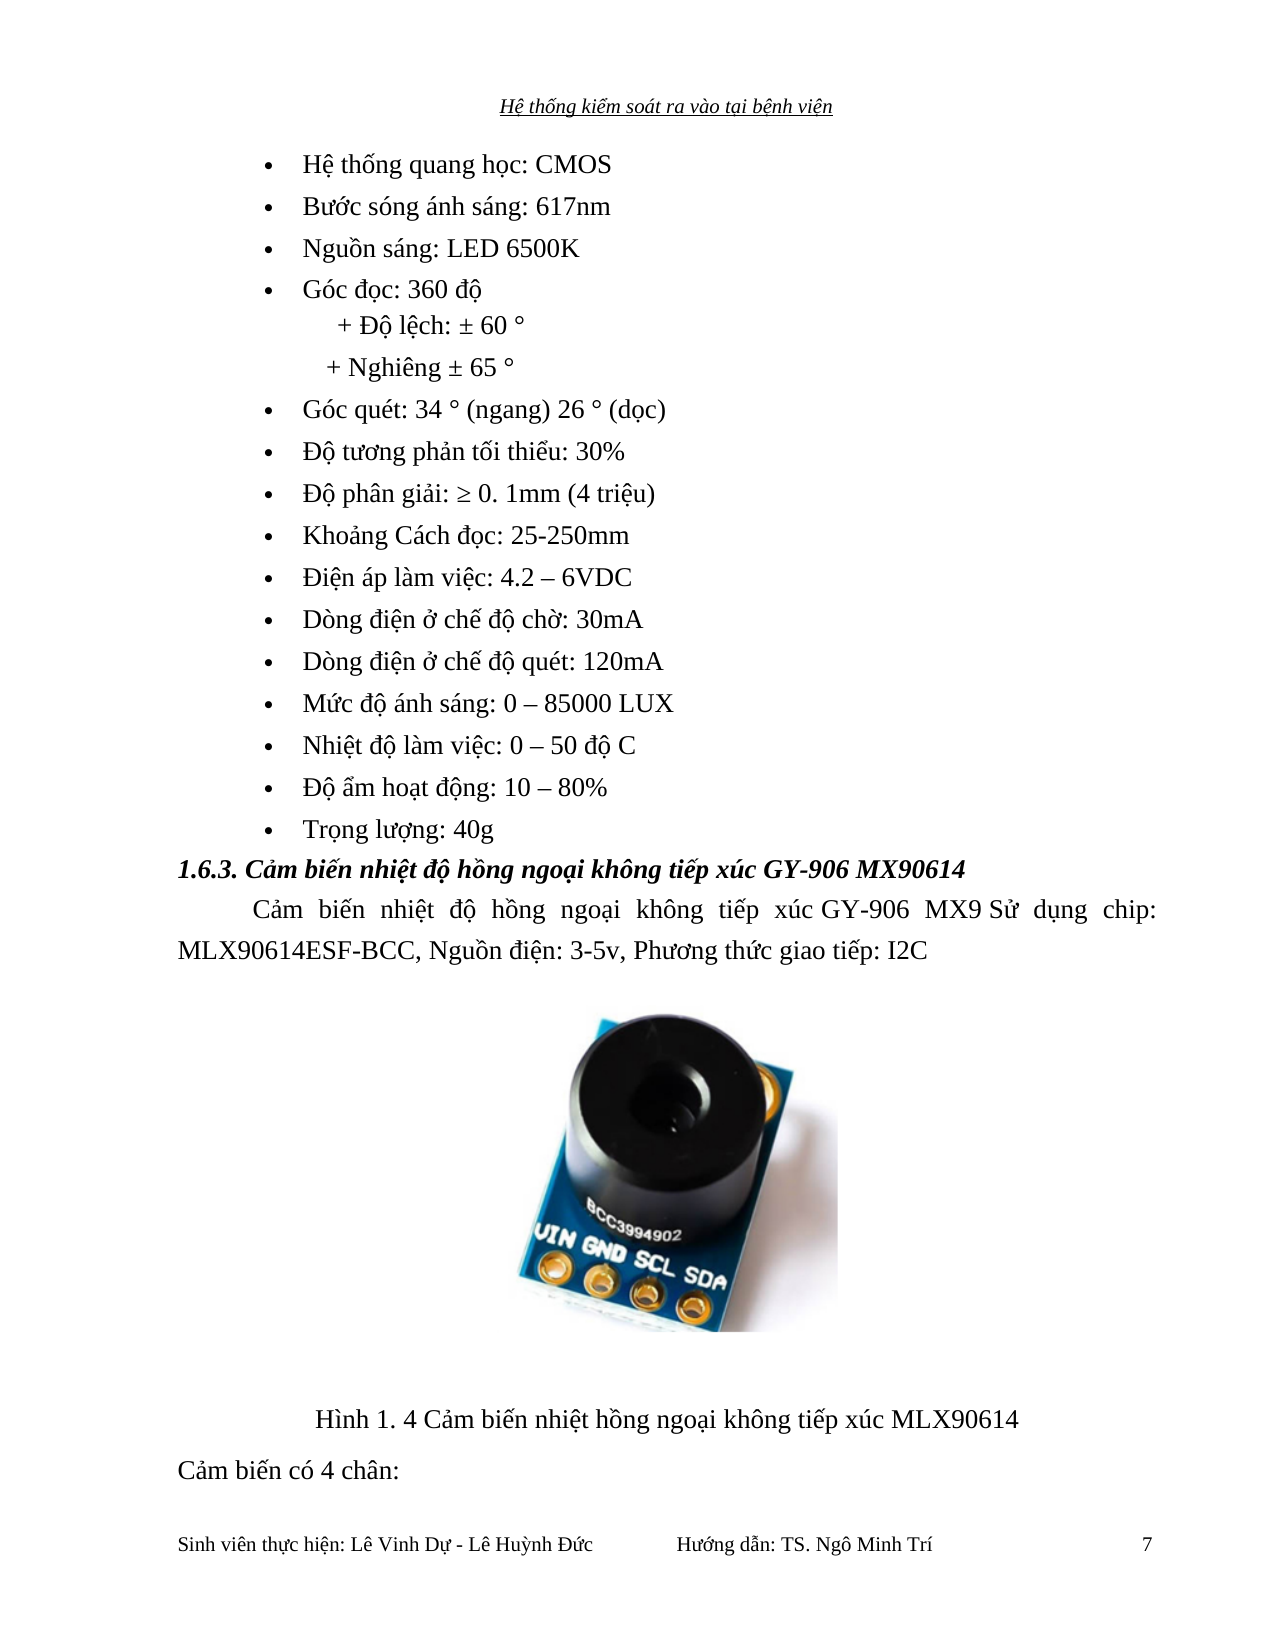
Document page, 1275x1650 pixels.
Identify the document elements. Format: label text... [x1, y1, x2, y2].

list Góc quét: 34 ° (ngang) 26 ° (dọc) [265, 393, 1157, 424]
text Cảm biến có 4 chân: [177, 1454, 1157, 1486]
picture [496, 999, 838, 1356]
list Nhiệt độ làm việc: 0 – 50 độ C [265, 729, 1157, 760]
subtitle 1.6.3. Cảm biến nhiệt độ hồng ngoại không tiếp xúc GY-906 MX90614 [177, 853, 1157, 884]
list Trọng lượng: 40g [265, 813, 1157, 844]
list Độ ẩm hoạt động: 10 – 80% [265, 771, 1157, 802]
list Khoảng Cách đọc: 25-250mm [265, 519, 1157, 550]
list Độ tương phản tối thiểu: 30% [265, 435, 1157, 466]
list Góc đọc: 360 độ [265, 274, 1157, 305]
list Mức độ ánh sáng: 0 – 85000 LUX [265, 687, 1157, 718]
text Cảm biến nhiệt độ hồng ngoại không tiếp xúc GY-906 MX9 Sử dụng chip: MLX90614ESF-BCC, Nguồn điện: 3-5v, Phương thức giao tiếp: I2C [177, 893, 1157, 965]
text + Độ lệch: ± 60 ° [290, 309, 1157, 341]
list Hệ thống quang học: CMOS [265, 148, 1157, 179]
list Độ phân giải: ≥ 0. 1mm (4 triệu) [265, 477, 1157, 508]
list Dòng điện ở chế độ quét: 120mA [265, 645, 1157, 676]
list Điện áp làm việc: 4.2 – 6VDC [265, 561, 1157, 592]
list Bước sóng ánh sáng: 617nm [265, 190, 1157, 221]
list Dòng điện ở chế độ chờ: 30mA [265, 603, 1157, 634]
list Nguồn sáng: LED 6500K [265, 232, 1157, 263]
text + Nghiêng ± 65 ° [177, 351, 1157, 382]
